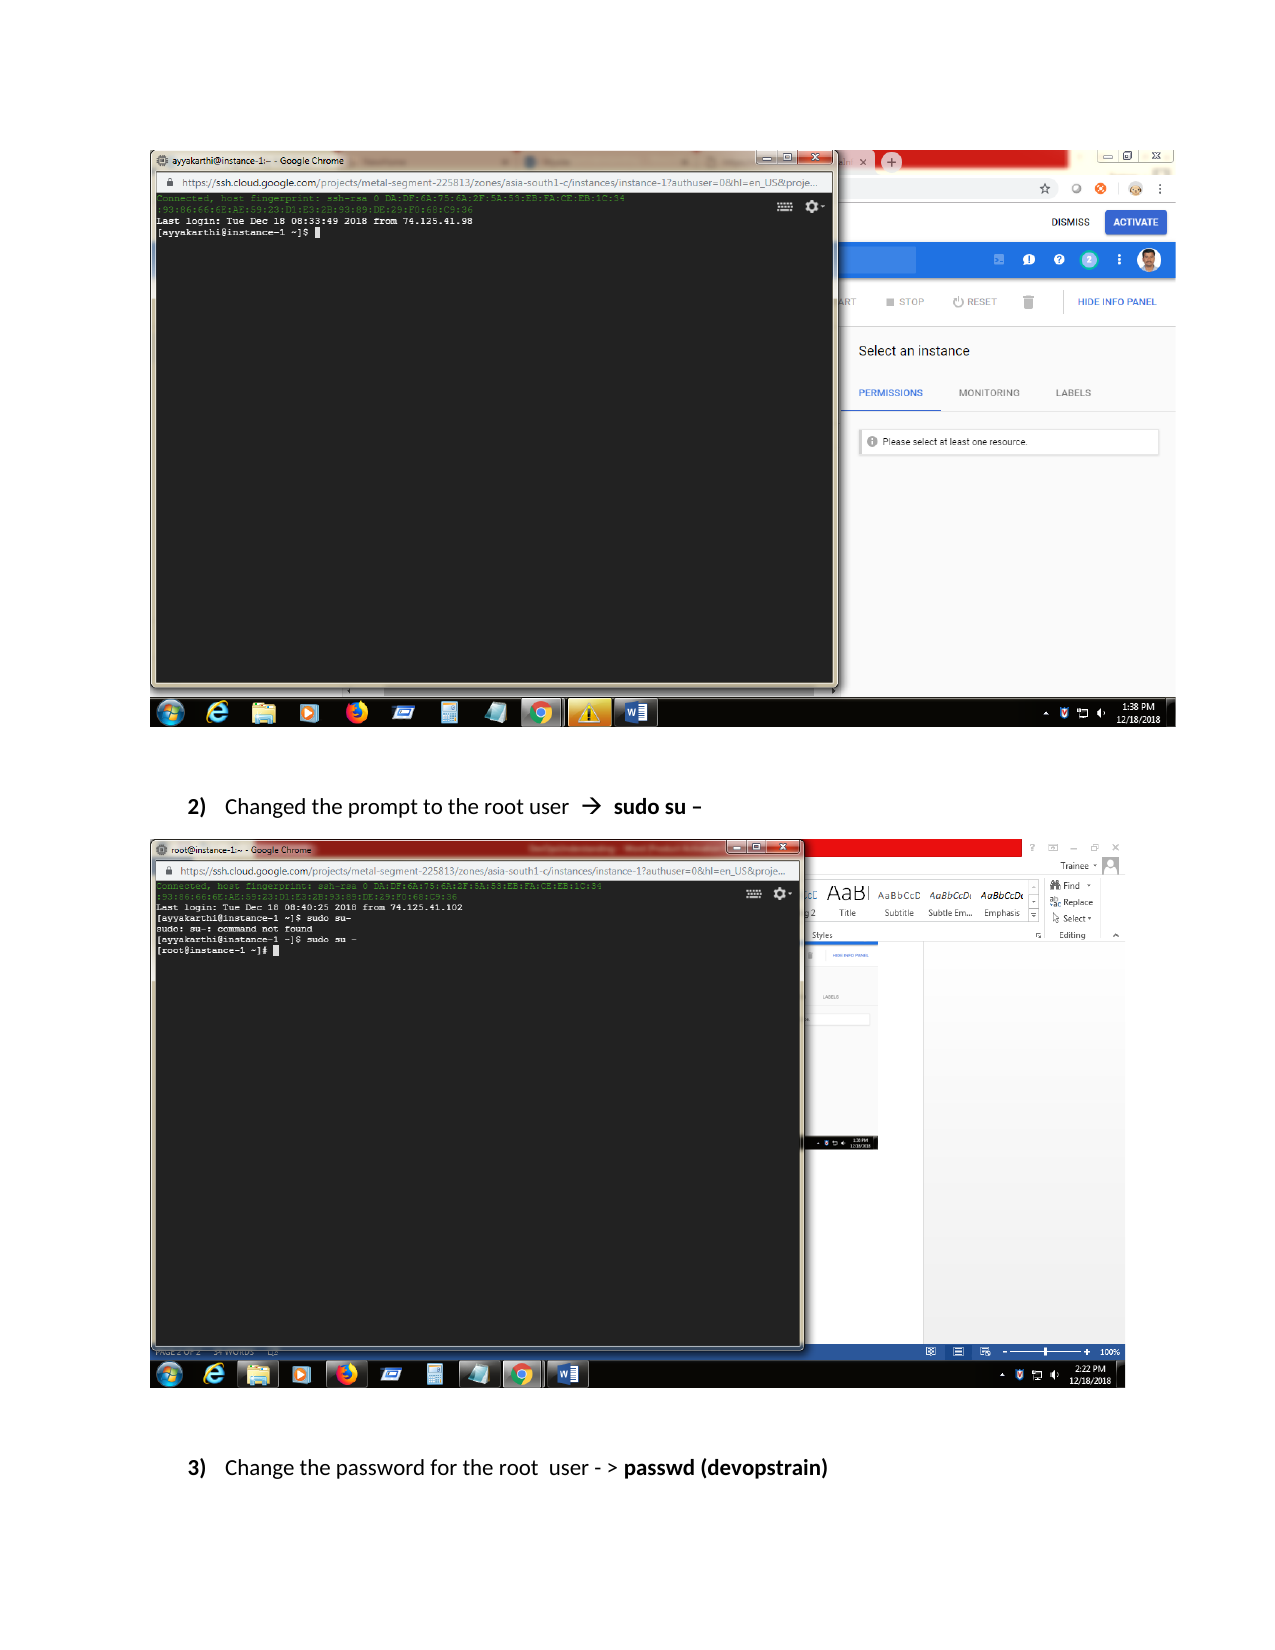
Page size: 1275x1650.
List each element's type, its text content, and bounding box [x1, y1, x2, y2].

list Changed the prompt to the root user sudo su – [187, 792, 1125, 820]
picture [150, 150, 1176, 727]
list Change the password for the root user - > passwd (devopstrain) [187, 1453, 1125, 1481]
picture [150, 839, 1125, 1388]
